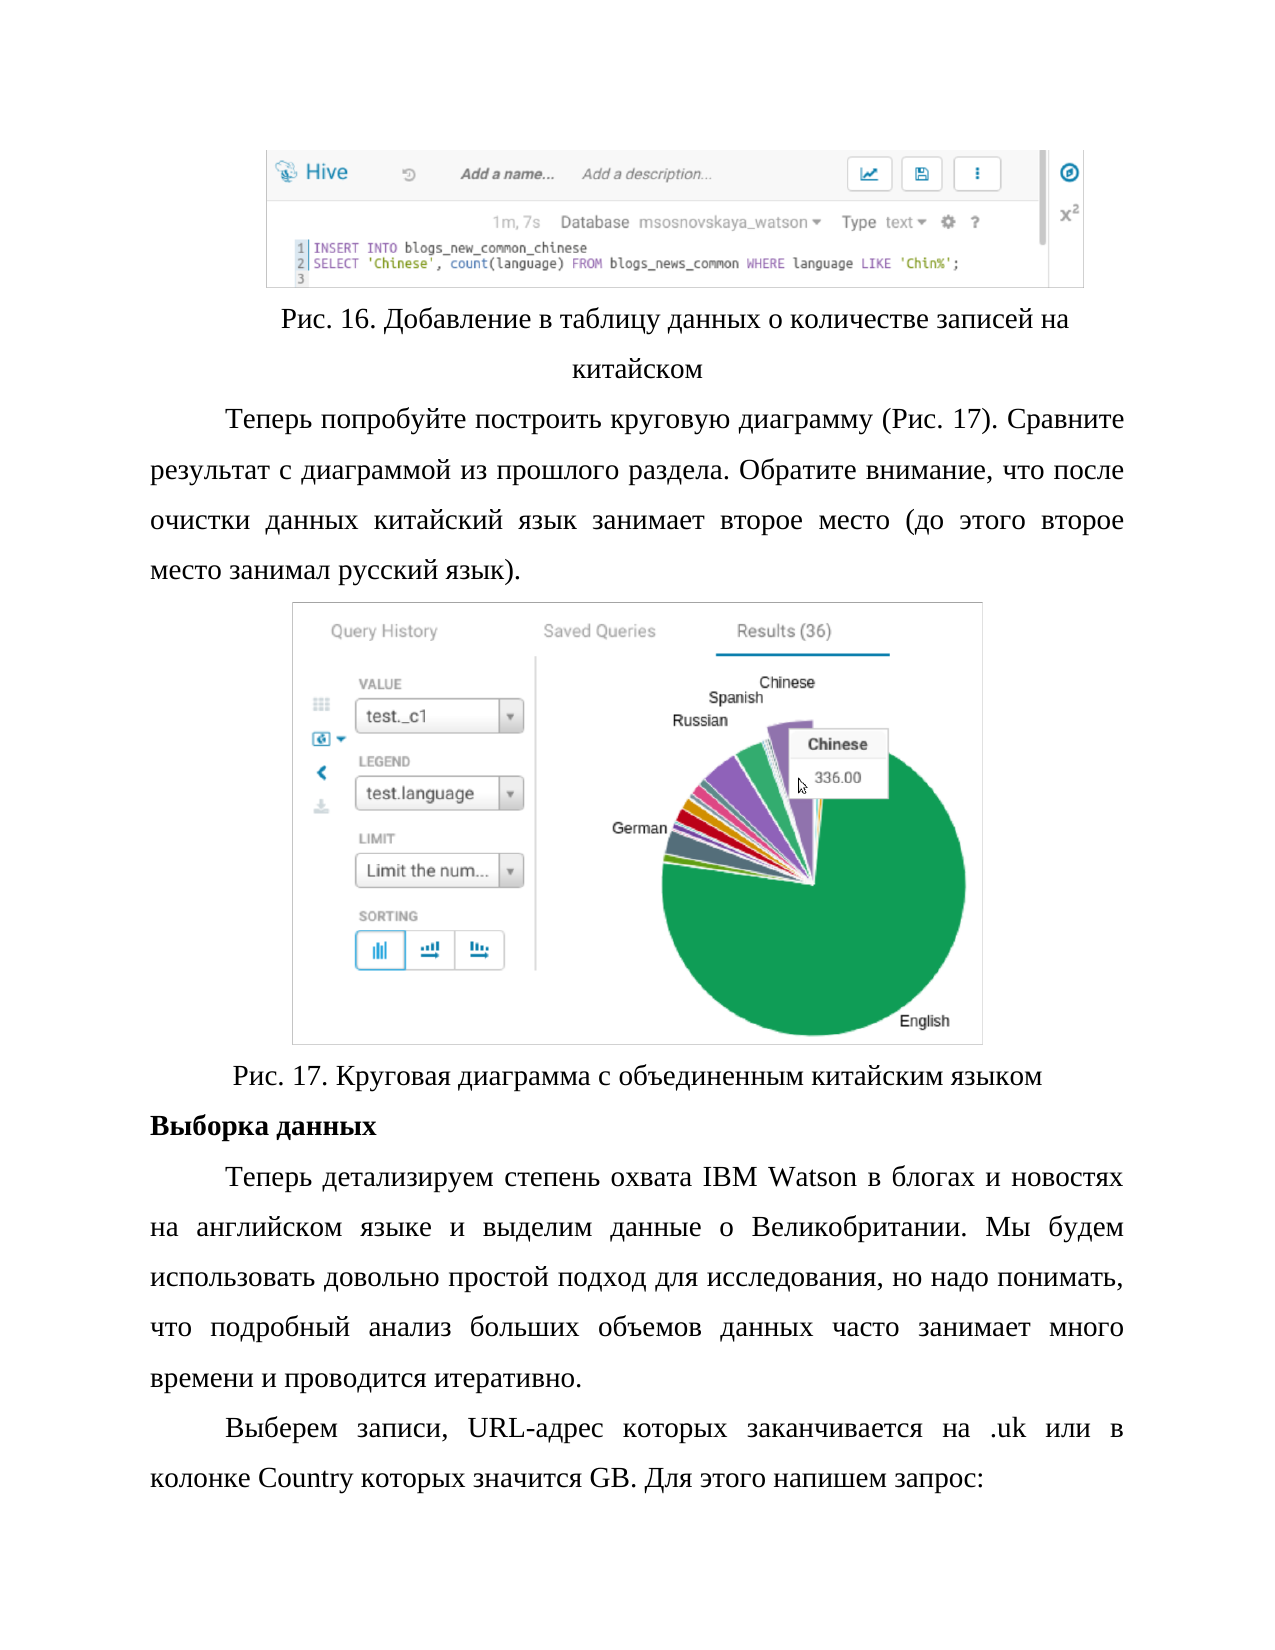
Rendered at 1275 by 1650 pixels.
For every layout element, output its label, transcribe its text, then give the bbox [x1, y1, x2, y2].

text Теперь попробуйте построить круговую диаграмму (Рис. 17). Сравните результат с диаграммой из прошлого раздела. Обратите внимание, что после очистки данных китайский язык занимает второе место (до этого второе место занимал русский язык). [150, 401, 1125, 586]
picture [292, 602, 983, 1045]
text Теперь детализируем степень охвата IBM Watson в блогах и новостях на английском языке и выделим данные о Великобритании. Мы будем использовать довольно простой подход для исследования, но надо понимать, что подробный анализ больших объемов данных часто занимает много времени и проводится итеративно. [150, 1159, 1125, 1393]
subtitle Выборка данных [150, 1108, 1125, 1142]
text Выберем записи, URL-адрес которых заканчивается на .uk или в колонке Country которых значится GB. Для этого напишем запрос: [150, 1410, 1125, 1494]
text Рис. 17. Круговая диаграмма с объединенным китайским языком [150, 1058, 1125, 1092]
text Рис. 16. Добавление в таблицу данных о количестве записей на китайском [150, 301, 1125, 385]
picture [266, 150, 1084, 288]
